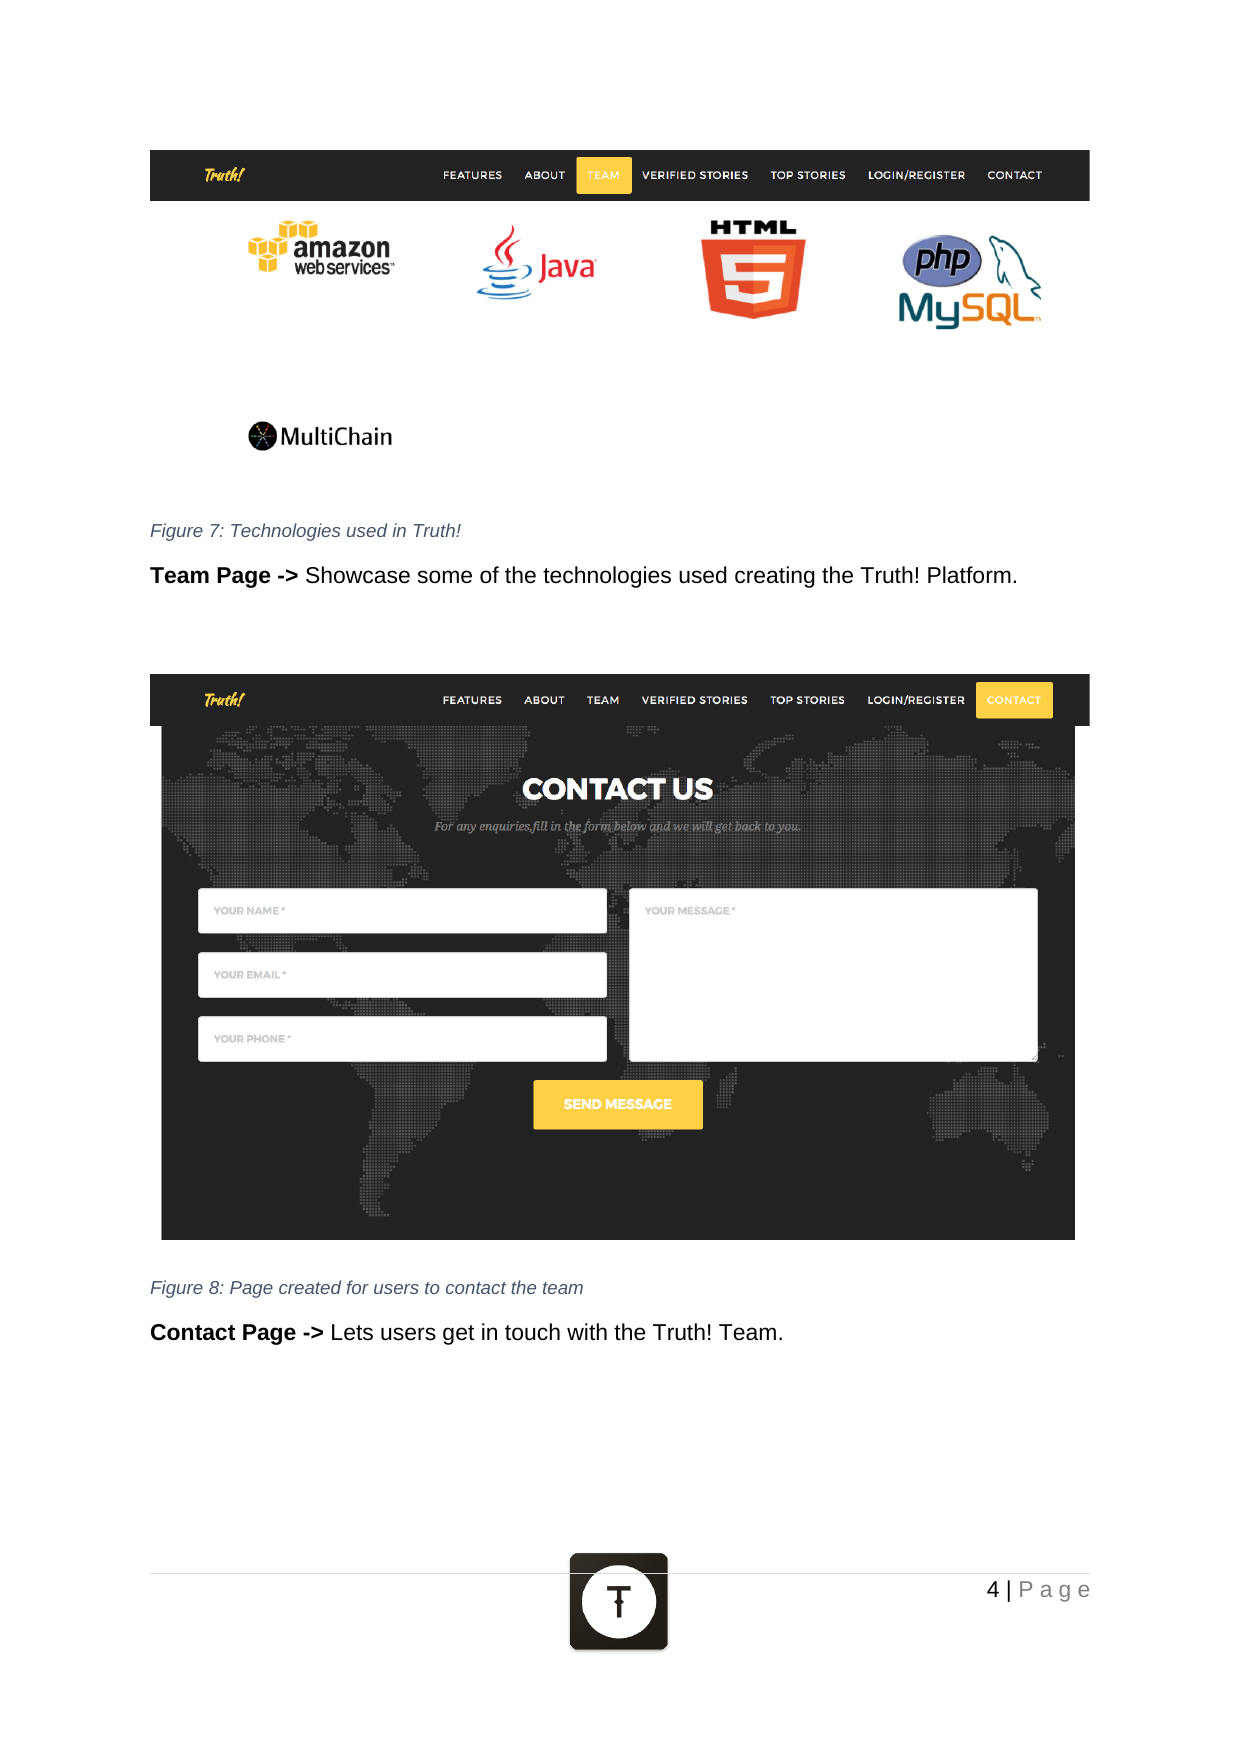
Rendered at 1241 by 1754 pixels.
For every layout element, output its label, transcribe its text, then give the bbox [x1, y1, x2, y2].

text Figure 7: Technologies used in Truth! [150, 519, 1090, 541]
picture [557, 1540, 680, 1573]
picture [557, 1574, 680, 1662]
picture [150, 150, 1090, 490]
text Figure 8: Page created for users to contact the team [150, 1277, 1090, 1298]
picture [150, 674, 1090, 1247]
text Team Page -> Showcase some of the technologies used creating the Truth! Platform. [150, 562, 1090, 588]
text Contact Page -> Lets users get in touch with the Truth! Team. [150, 1319, 1090, 1346]
